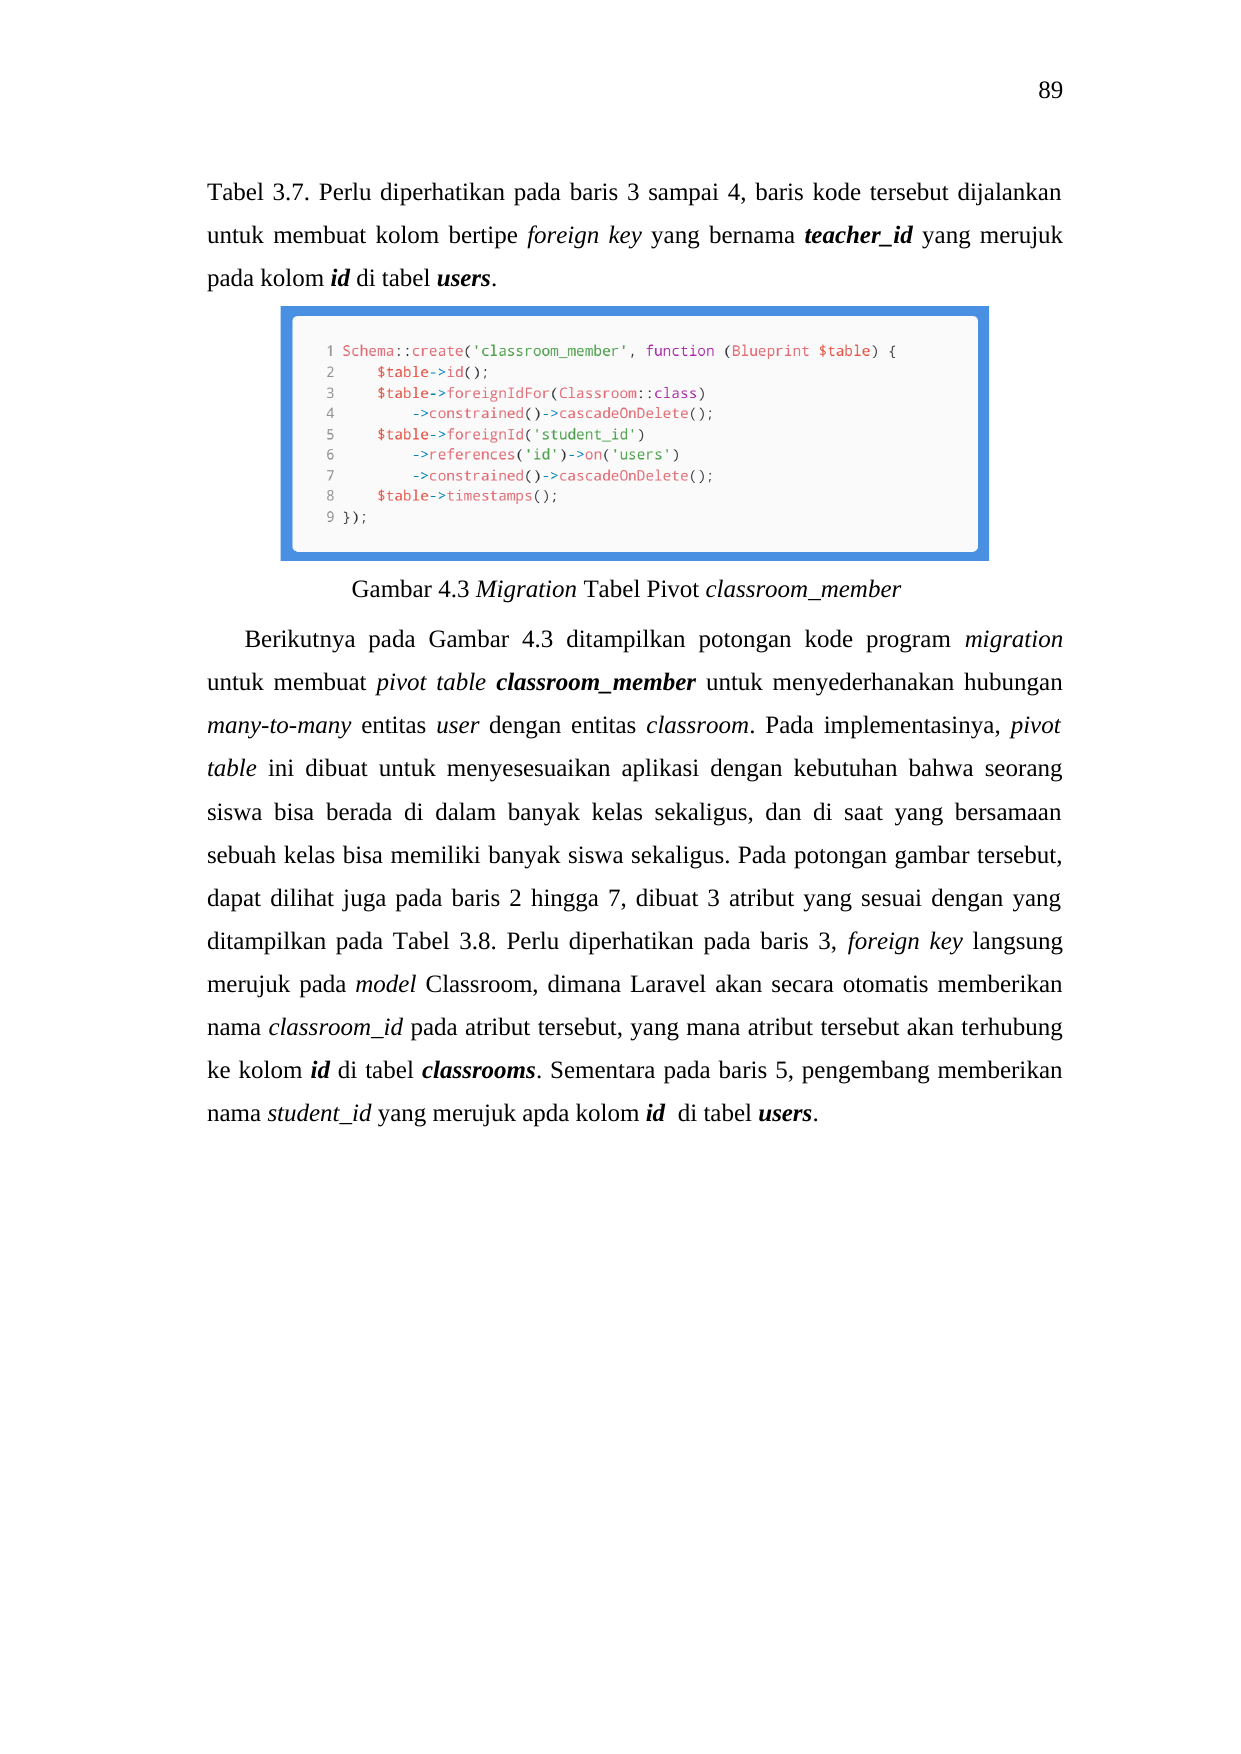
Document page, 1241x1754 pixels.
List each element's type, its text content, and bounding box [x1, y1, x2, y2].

picture [280, 306, 990, 561]
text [207, 177, 1063, 292]
text Berikutnya pada Gambar 4.3 ditampilkan potongan kode program migration untuk membuat pivot table classroom_member untuk menyederhanakan hubungan many-to-many entitas user dengan entitas classroom. Pada implementasinya, pivot table ini dibuat untuk menyesesuaikan aplikasi dengan kebutuhan bahwa seorang siswa bisa berada di dalam banyak kelas sekaligus, dan di saat yang bersamaan sebuah kelas bisa memiliki banyak siswa sekaligus. Pada potongan gambar tersebut, dapat dilihat juga pada baris 2 hingga 7, dibuat 3 atribut yang sesuai dengan yang ditampilkan pada Tabel 3.8. Perlu diperhatikan pada baris 3, foreign key langsung merujuk pada model Classroom, dimana Laravel akan secara otomatis memberikan nama classroom_id pada atribut tersebut, yang mana atribut tersebut akan terhubung ke kolom id di tabel classrooms. Sementara pada baris 5, pengembang memberikan nama student_id yang merujuk apda kolom id di tabel users. [207, 624, 1063, 1127]
